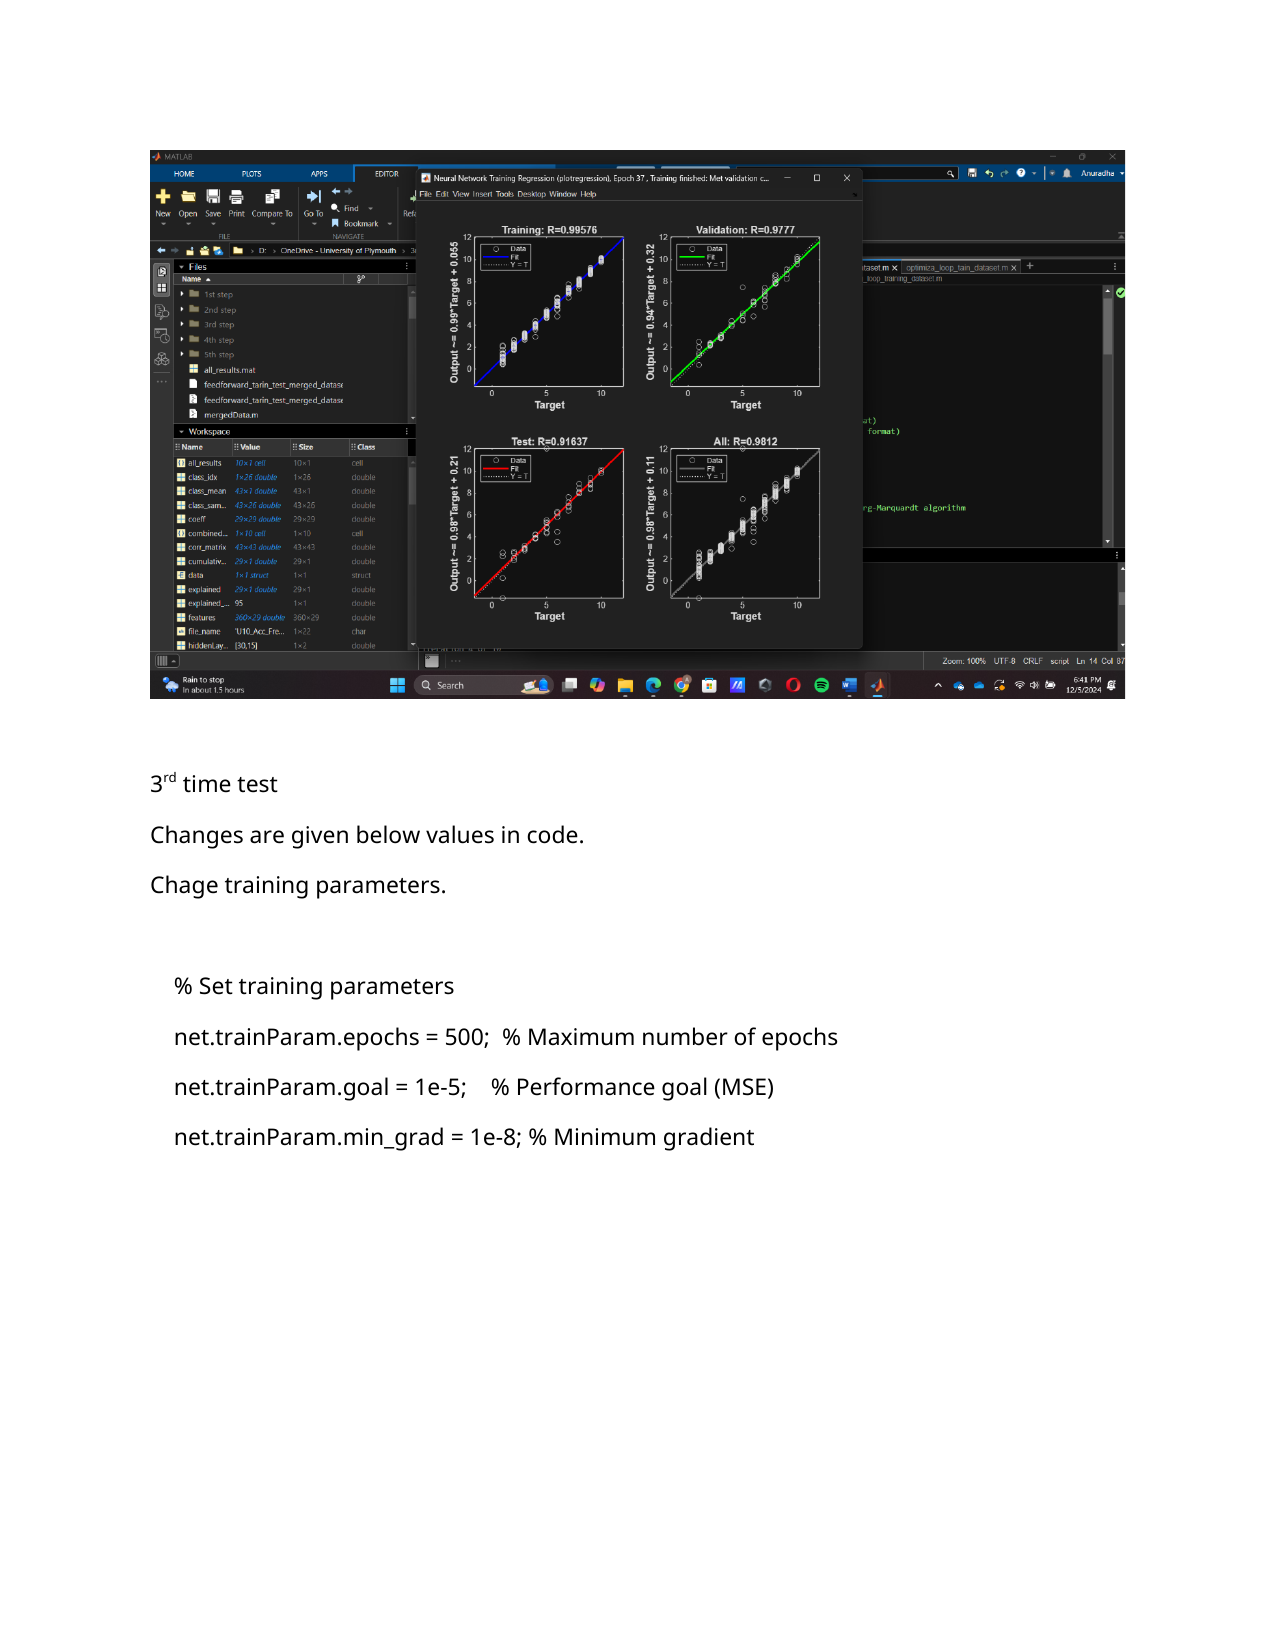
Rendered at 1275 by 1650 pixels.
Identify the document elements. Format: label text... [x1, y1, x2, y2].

text Changes are given below values in code. [150, 819, 1125, 850]
text 3rd time test [150, 768, 1125, 800]
text net.trainParam.goal = 1e-5; % Performance goal (MSE) [150, 1071, 1125, 1102]
text Chage training parameters. [150, 869, 1125, 901]
text net.trainParam.min_grad = 1e-8; % Minimum gradient [150, 1121, 1125, 1153]
picture [150, 150, 1125, 699]
text % Set training parameters [150, 970, 1125, 1001]
text net.trainParam.epochs = 500; % Maximum number of epochs [150, 1021, 1125, 1052]
